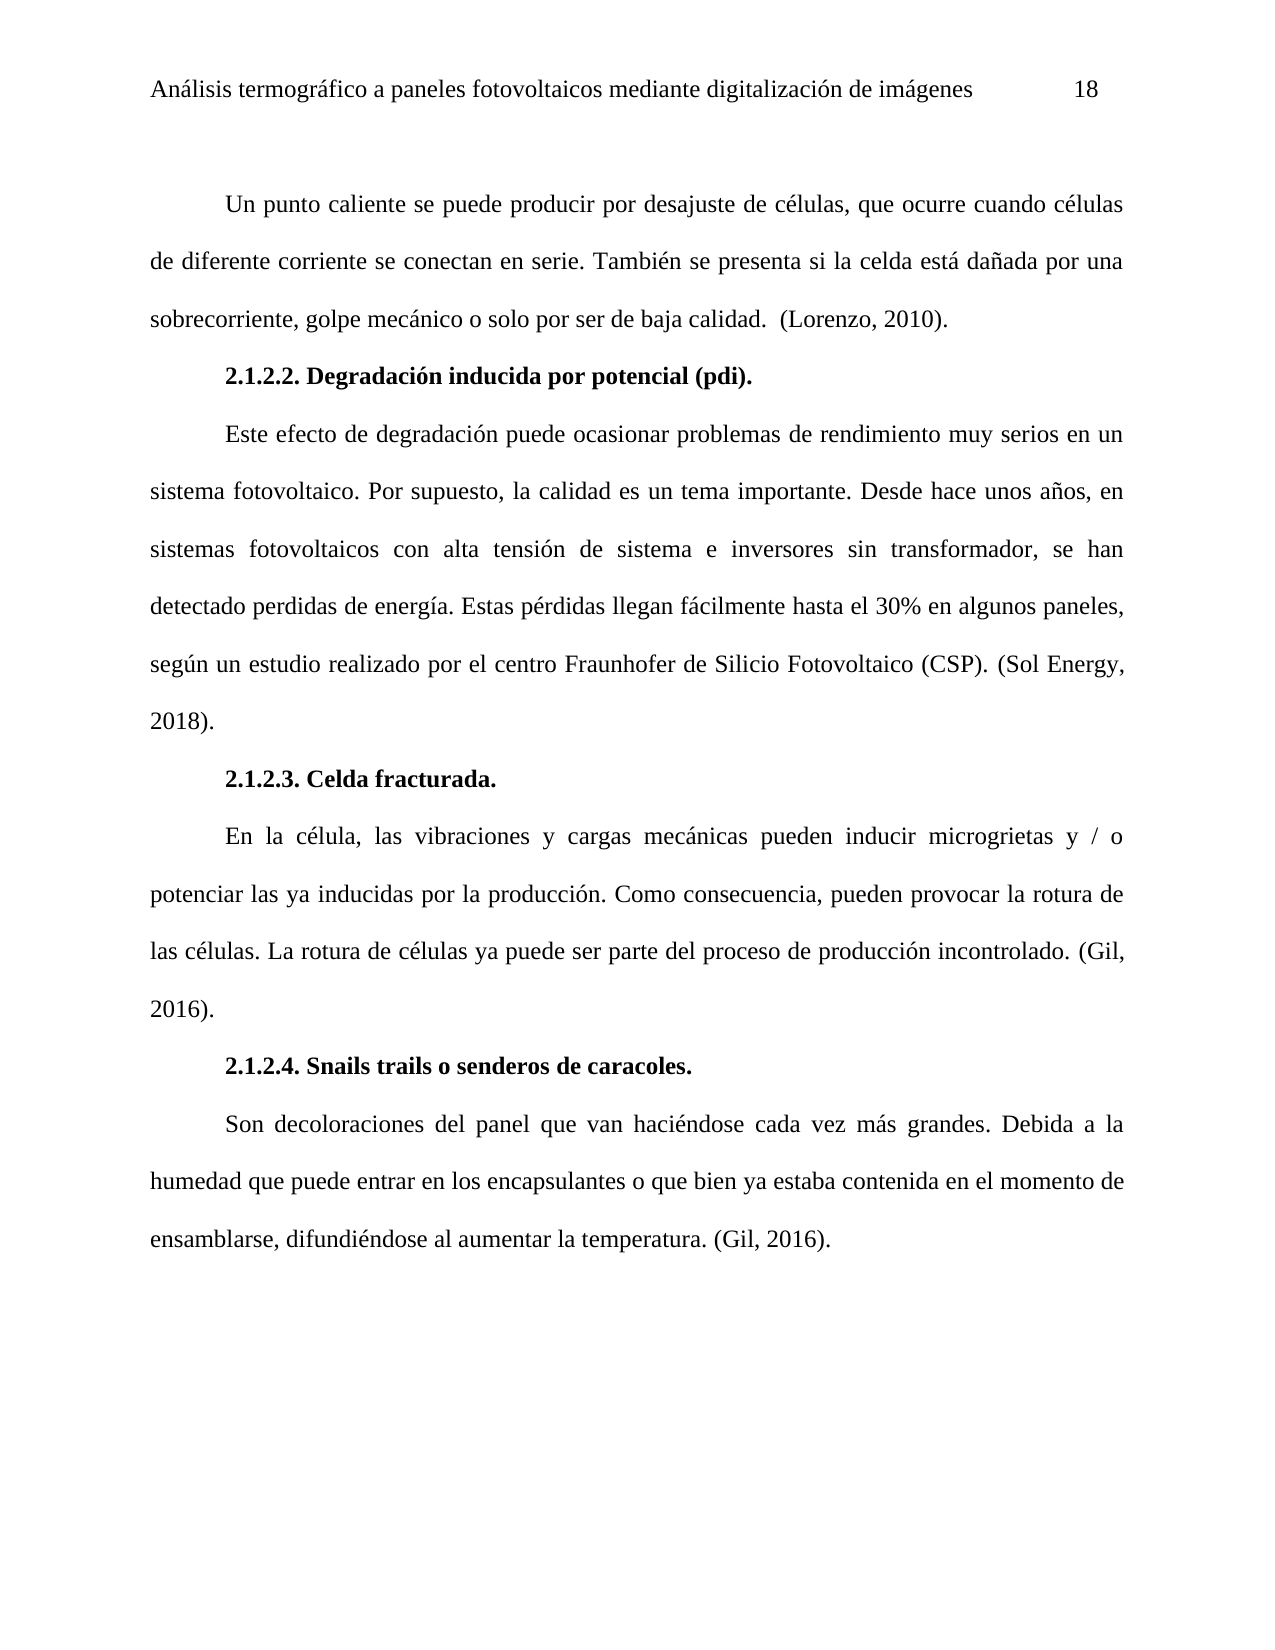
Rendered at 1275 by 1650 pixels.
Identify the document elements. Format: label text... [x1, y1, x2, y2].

subtitle 2.1.2.3. Celda fracturada. [150, 764, 1125, 792]
text En la célula, las vibraciones y cargas mecánicas pueden inducir microgrietas y / o potenciar las ya inducidas por la producción. Como consecuencia, pueden provocar la rotura de las células. La rotura de células ya puede ser parte del proceso de producción incontrolado.. [150, 821, 1125, 1022]
subtitle 2.1.2.2. Degradación inducida por potencial (pdi). [150, 361, 1125, 390]
text Son decoloraciones del panel que van haciéndose cada vez más grandes. Debida a la humedad que puede entrar en los encapsulantes o que bien ya estaba contenida en el momento de ensamblarse, difundiéndose al aumentar la temperatura. . [150, 1109, 1125, 1252]
text Un punto caliente se puede producir por desajuste de células, que ocurre cuando células de diferente corriente se conectan en serie. También se presenta si la celda está dañada por una sobrecorriente, golpe mecánico o solo por ser de baja calidad. . [150, 189, 1125, 332]
text Este efecto de degradación puede ocasionar problemas de rendimiento muy serios en un sistema fotovoltaico. Por supuesto, la calidad es un tema importante. Desde hace unos años, en sistemas fotovoltaicos con alta tensión de sistema e inversores sin transformador, se han detectado perdidas de energía. Estas pérdidas llegan fácilmente hasta el 30% en algunos paneles, según un estudio realizado por el centro Fraunhofer de Silicio Fotovoltaico (CSP). . [150, 419, 1125, 735]
subtitle 2.1.2.4. Snails trails o senderos de caracoles. [150, 1051, 1125, 1080]
